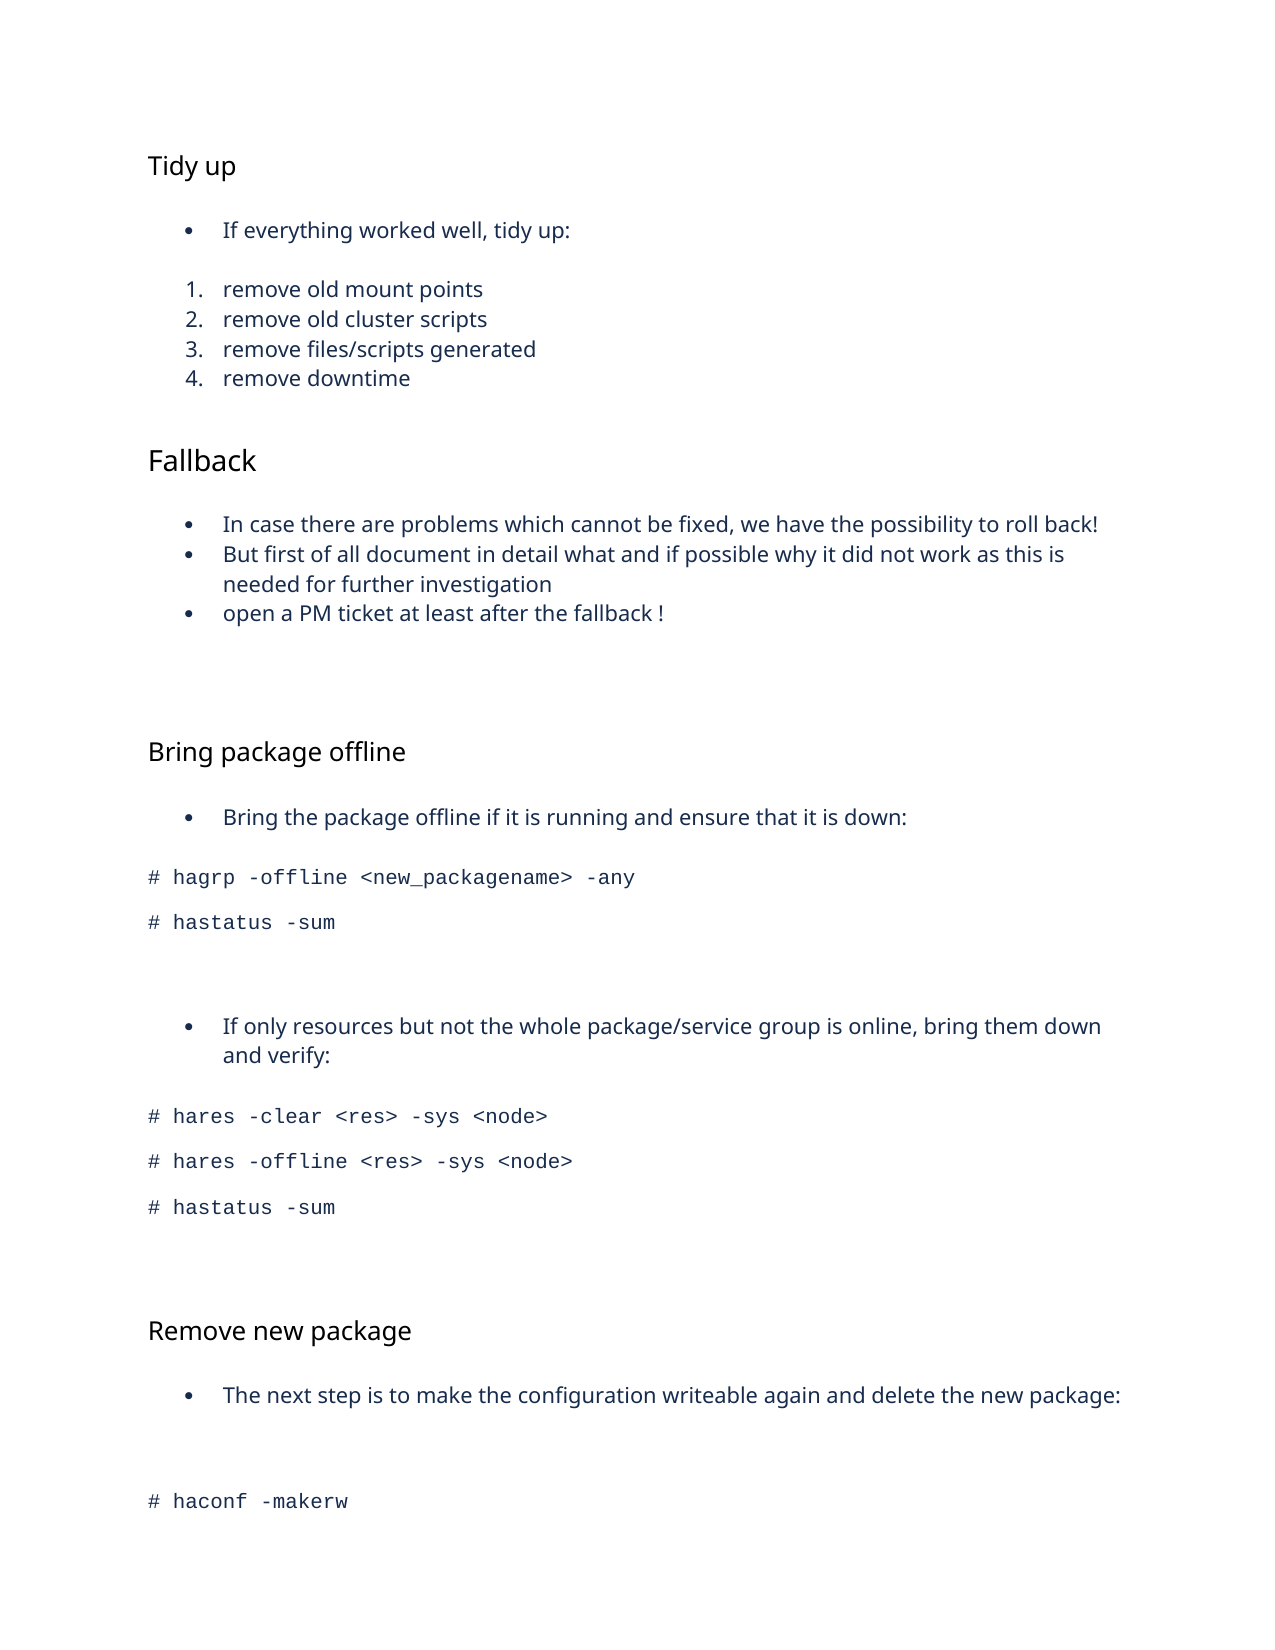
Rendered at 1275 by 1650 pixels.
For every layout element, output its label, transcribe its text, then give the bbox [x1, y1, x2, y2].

text # hares -offline <res> -sys <node> [148, 1145, 1127, 1175]
list Bring the package offline if it is running and ensure that it is down: [185, 801, 1127, 831]
subtitle Tidy up [148, 148, 1127, 183]
list remove old mount points [185, 274, 1127, 304]
text # hares -clear <res> -sys <node> [148, 1099, 1127, 1129]
list remove files/scripts generated [185, 334, 1127, 363]
list The next step is to make the configuration writeable again and delete the new package: [185, 1380, 1127, 1410]
subtitle Bring package offline [148, 734, 1127, 769]
text # hastatus -sum [148, 906, 1127, 936]
subtitle Fallback [148, 440, 1127, 480]
subtitle Remove new package [148, 1313, 1127, 1348]
list But first of all document in detail what and if possible why it did not work as this is needed for further investigation [185, 539, 1127, 598]
list remove downtime [185, 363, 1127, 393]
list remove old cluster scripts [185, 304, 1127, 334]
text # hastatus -sum [148, 1191, 1127, 1221]
list If only resources but not the whole package/service group is online, bring them down and verify: [185, 1011, 1127, 1070]
list open a PM ticket at least after the fallback ! [185, 598, 1127, 628]
text # haconf -makerw [148, 1485, 1127, 1515]
list In case there are problems which cannot be fixed, we have the possibility to roll back! [185, 509, 1127, 539]
list If everything worked well, tidy up: [185, 215, 1127, 245]
text # hagrp -offline <new_packagename> -any [148, 860, 1127, 890]
